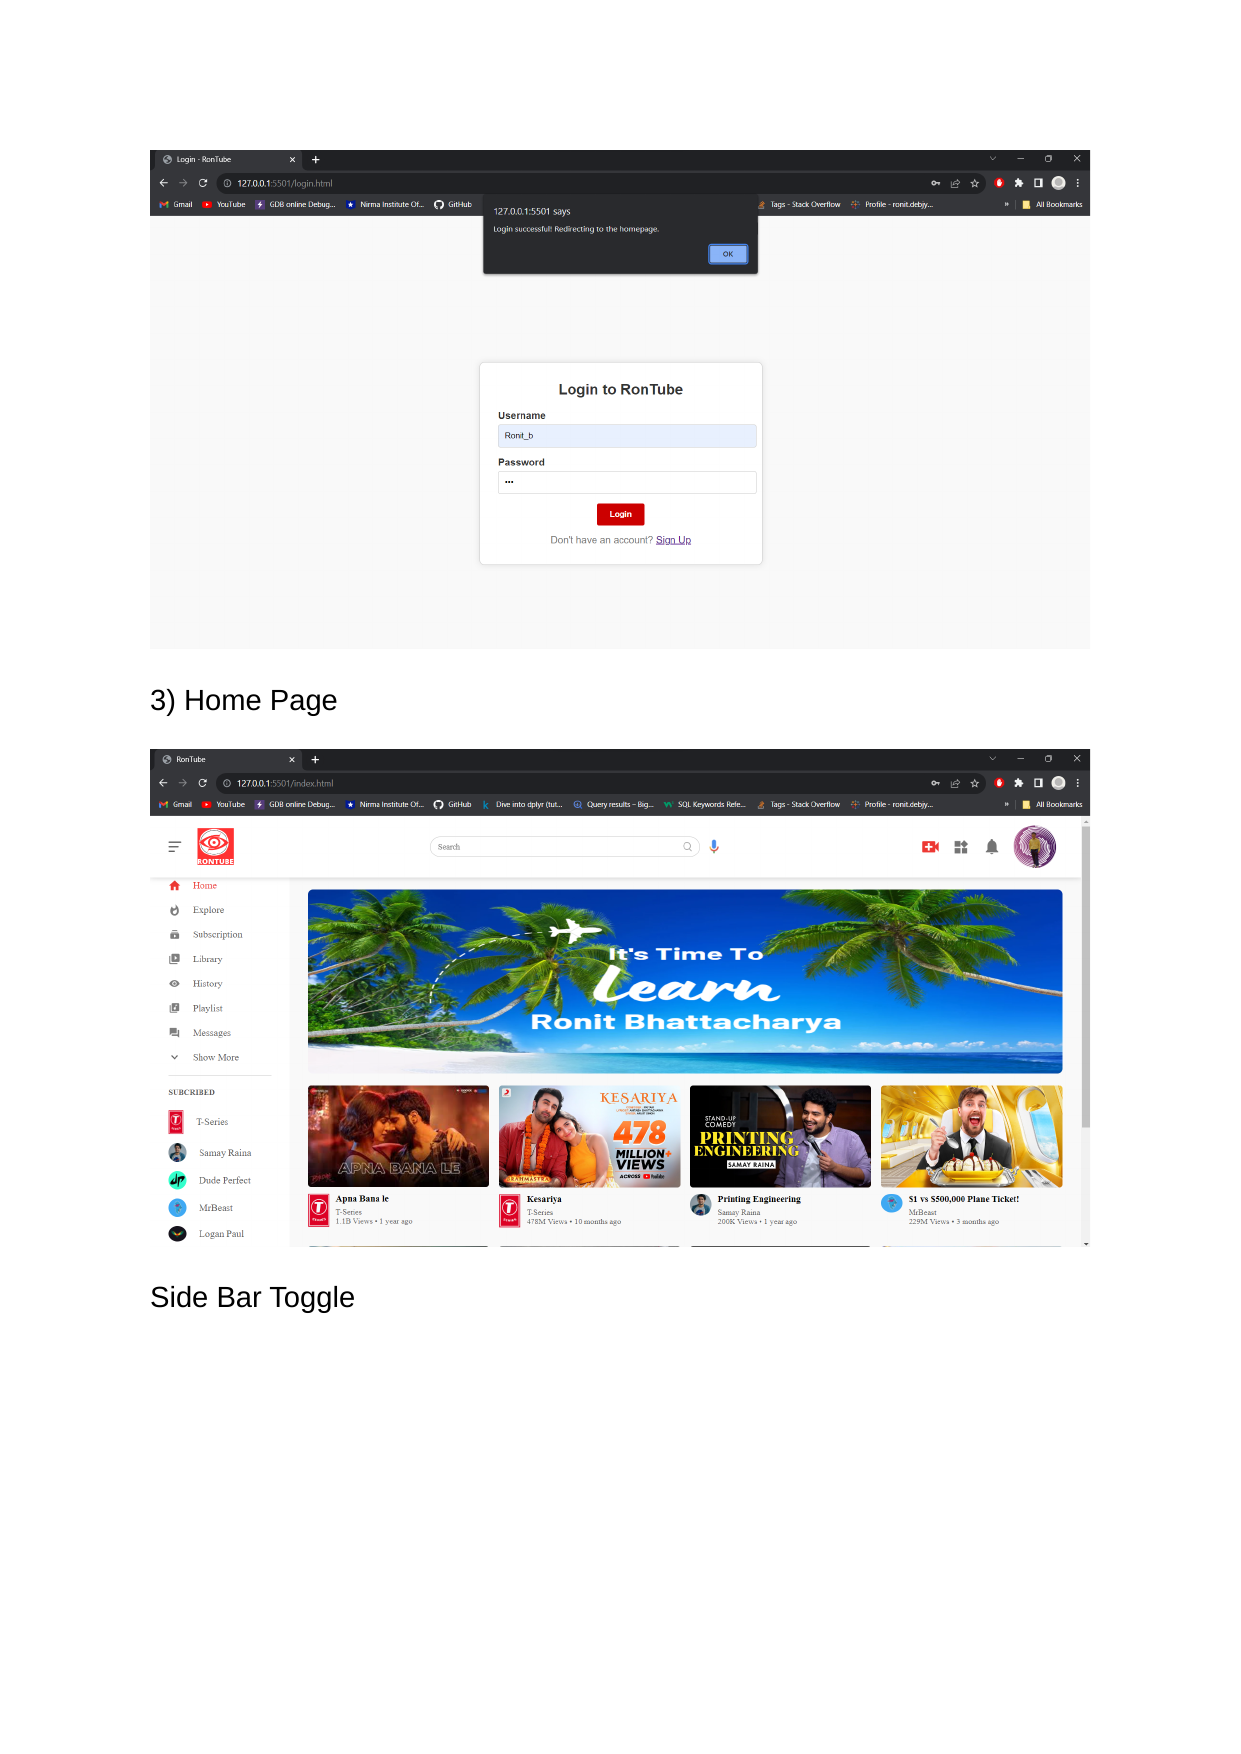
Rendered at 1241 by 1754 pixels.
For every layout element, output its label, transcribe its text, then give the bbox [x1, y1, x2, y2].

picture [150, 150, 1091, 649]
text 3) Home Page [150, 683, 1090, 716]
picture [150, 749, 1091, 1247]
text Side Bar Toggle [150, 1281, 1090, 1314]
